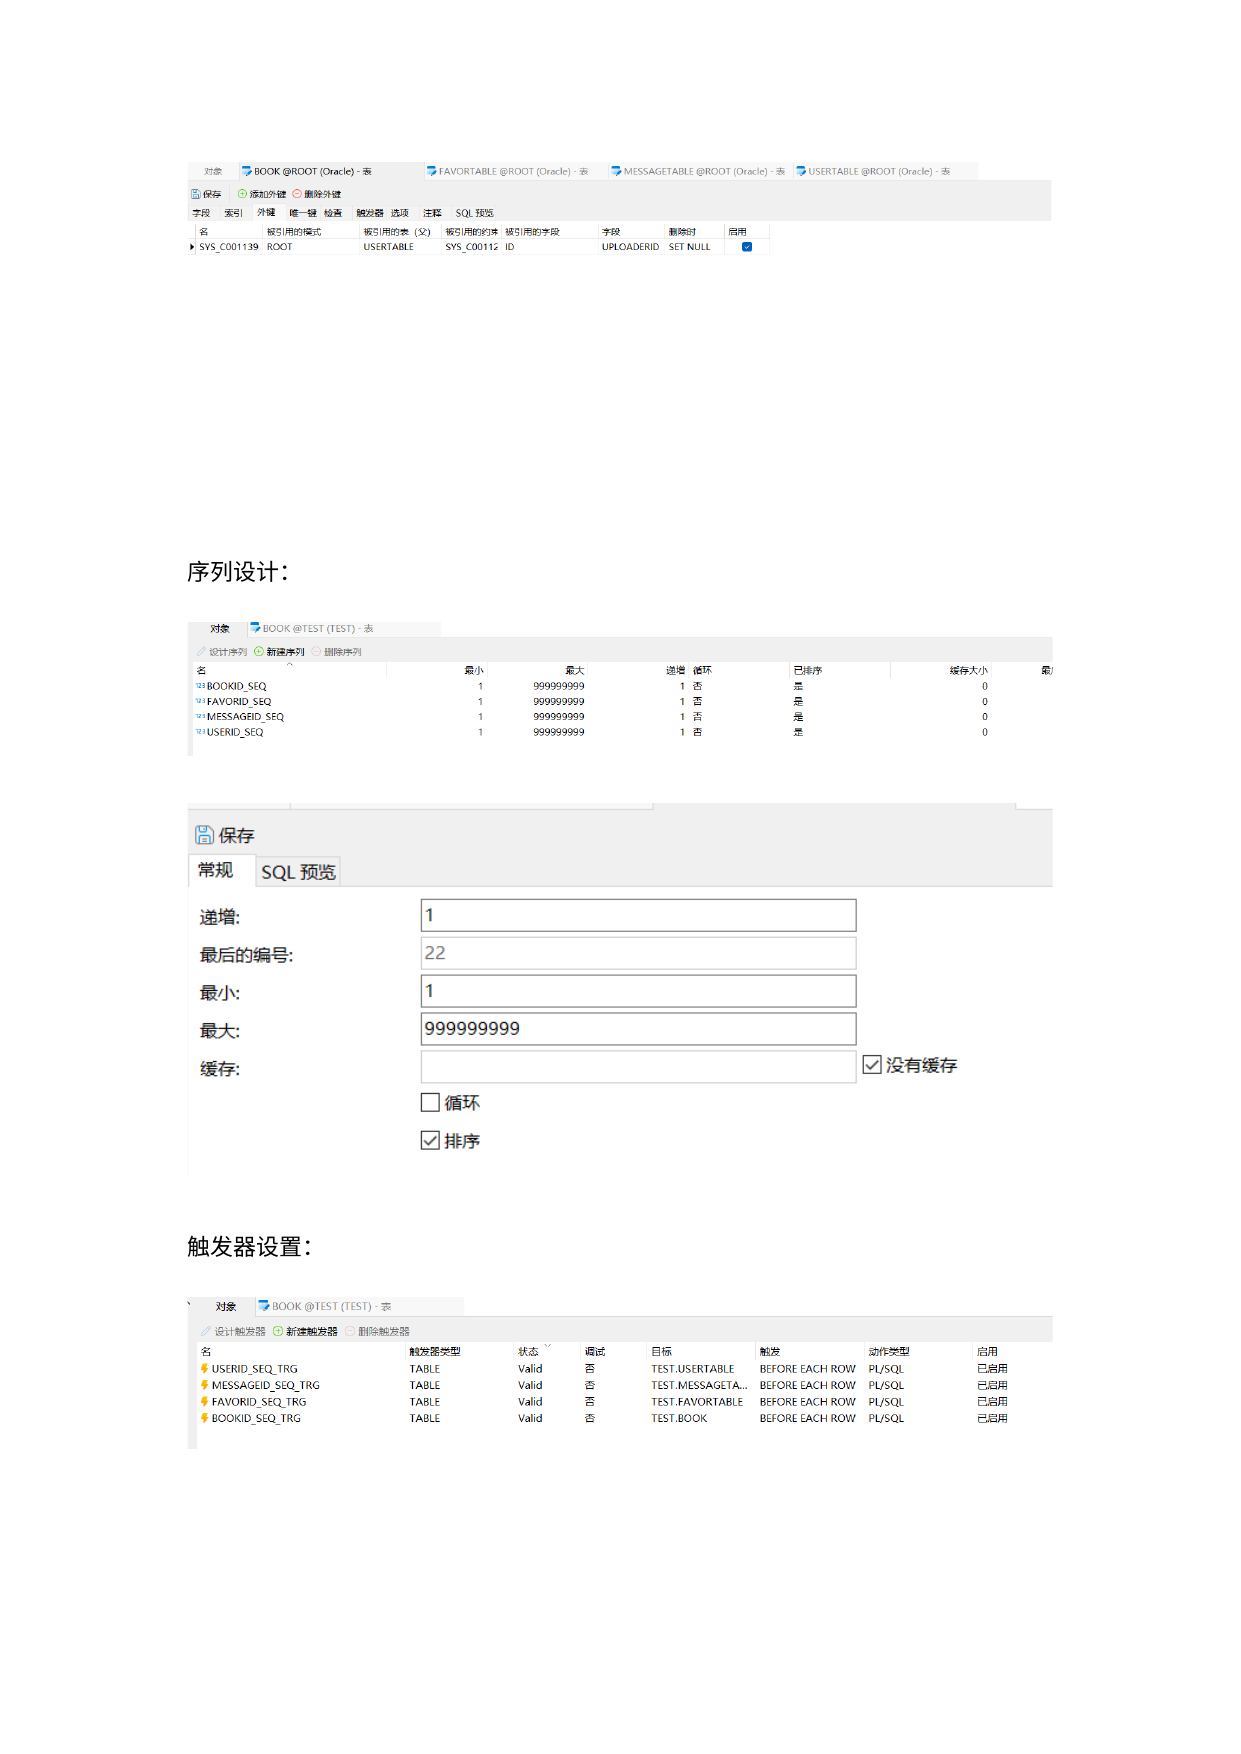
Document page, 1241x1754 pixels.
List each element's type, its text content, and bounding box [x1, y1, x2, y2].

picture [187, 622, 1053, 756]
picture [187, 803, 1053, 1177]
text 序列设计： [187, 538, 1053, 603]
picture [187, 162, 1052, 511]
picture [187, 1297, 1053, 1449]
text 触发器设置： [187, 1213, 1053, 1278]
